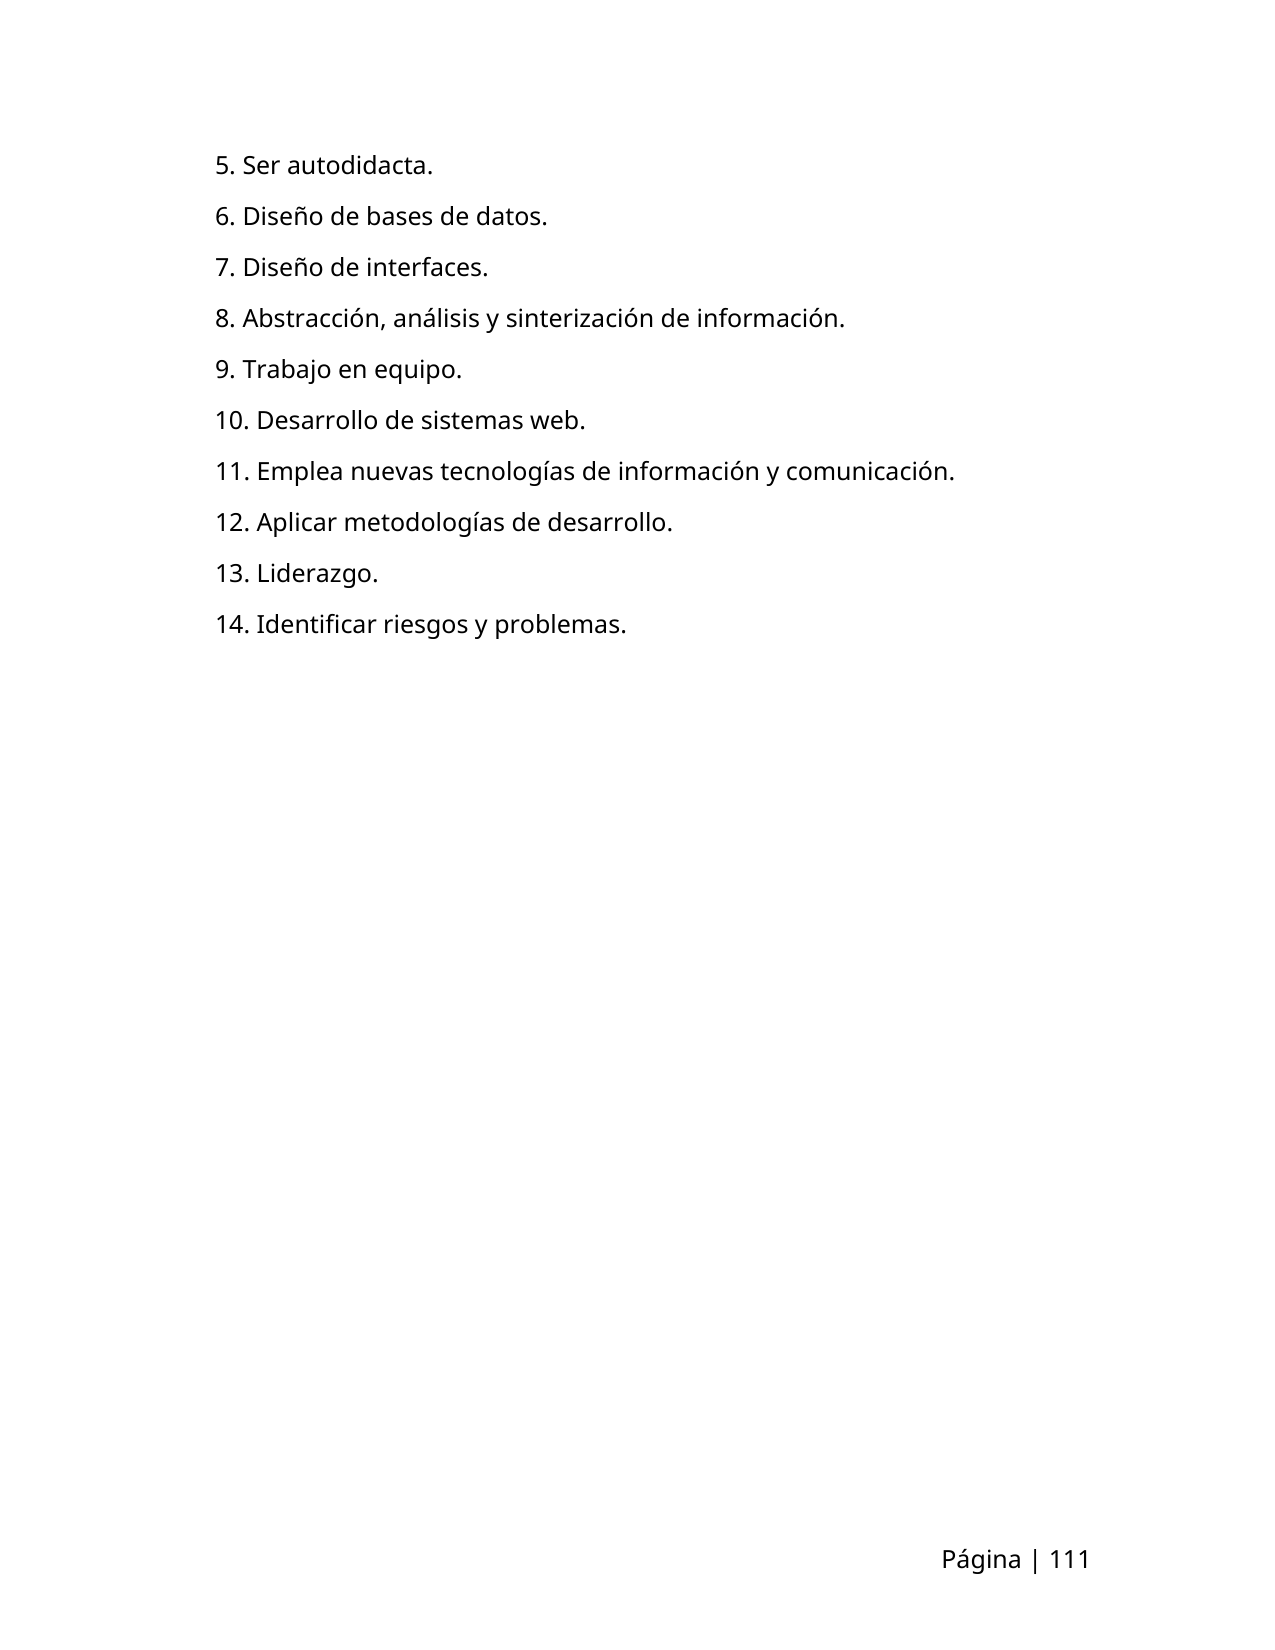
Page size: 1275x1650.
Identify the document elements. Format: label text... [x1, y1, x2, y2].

list Liderazgo. [215, 556, 1098, 590]
list Aplicar metodologías de desarrollo. [215, 505, 1098, 539]
list Identificar riesgos y problemas. [215, 607, 1098, 641]
list Abstracción, análisis y sinterización de información. [215, 301, 1098, 335]
list Emplea nuevas tecnologías de información y comunicación. [215, 454, 1098, 488]
list Diseño de interfaces. [215, 250, 1098, 284]
list Desarrollo de sistemas web. [214, 403, 1098, 437]
list Ser autodidacta. [215, 148, 1098, 182]
list Trabajo en equipo. [215, 352, 1098, 386]
list Diseño de bases de datos. [215, 199, 1098, 233]
